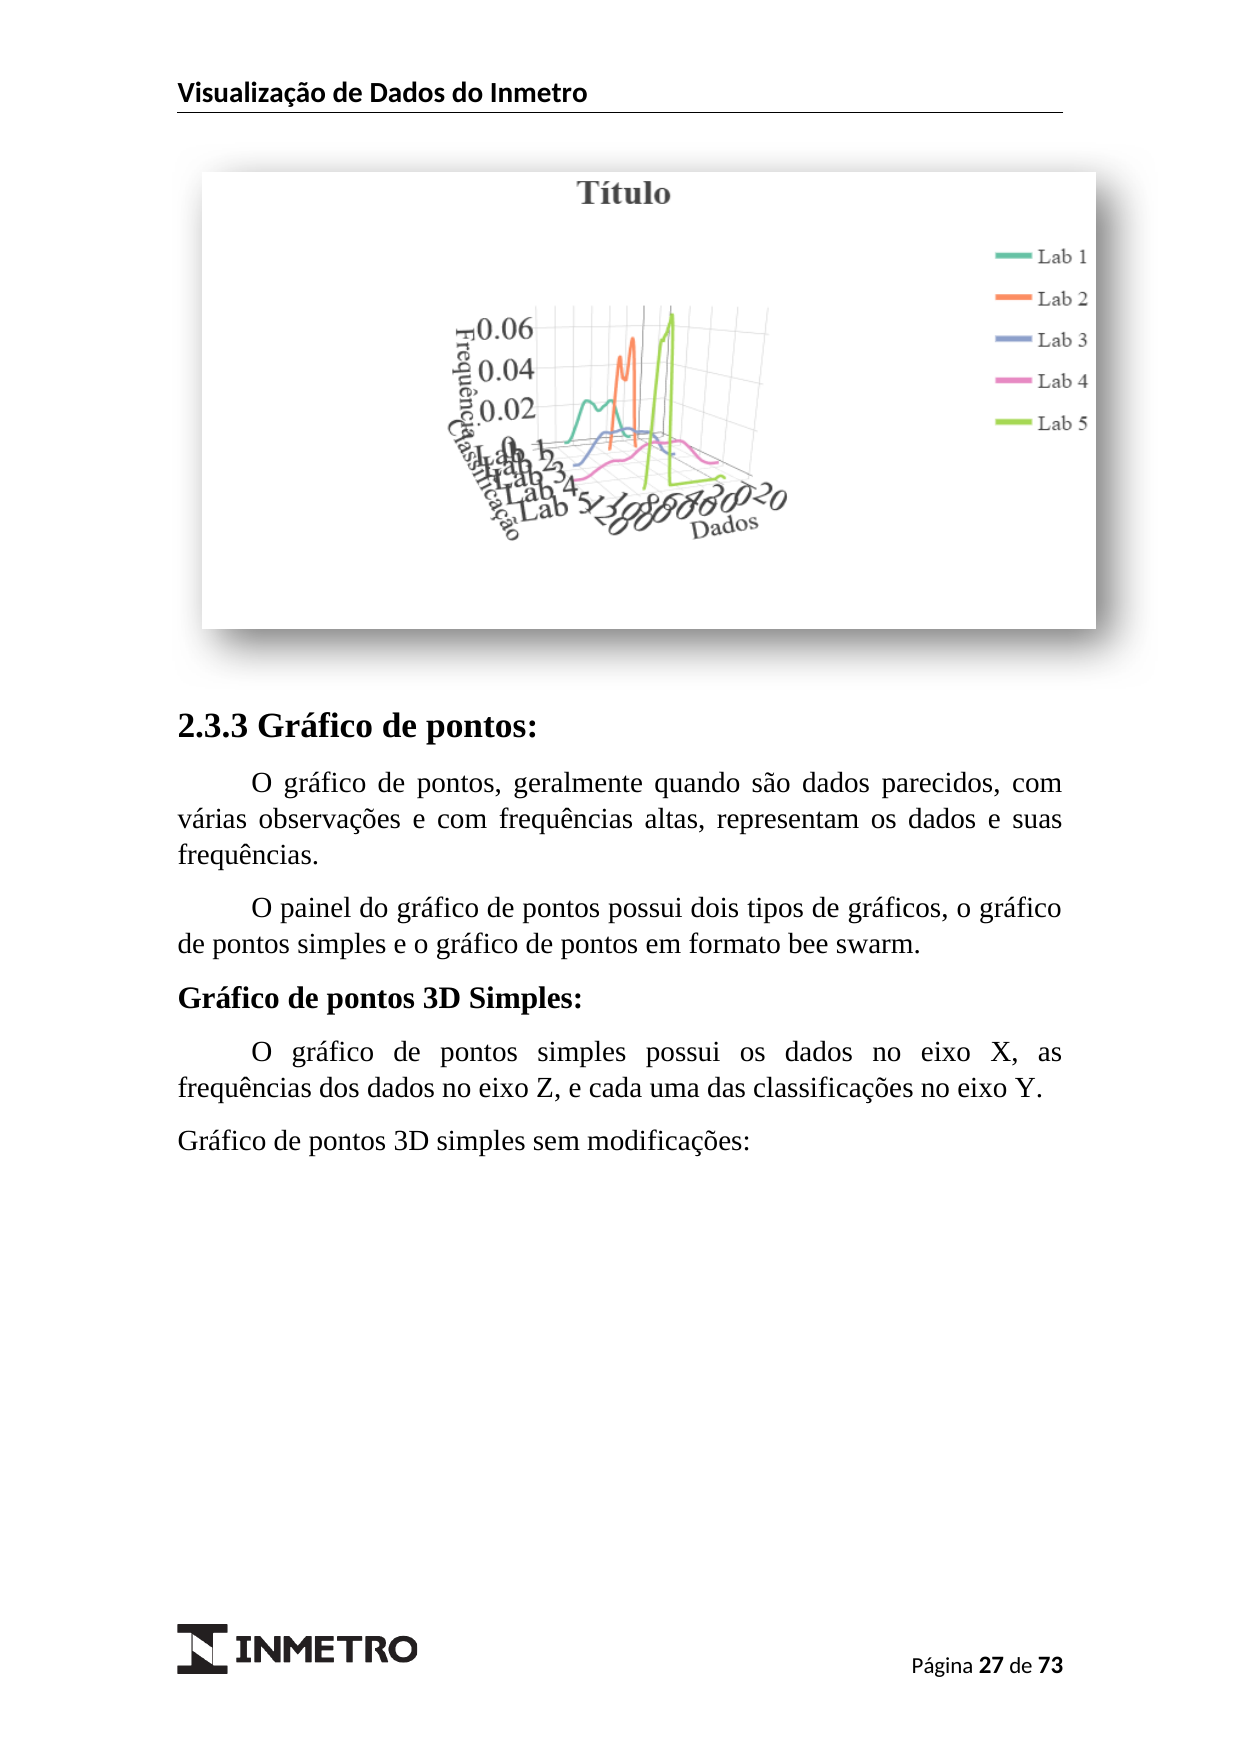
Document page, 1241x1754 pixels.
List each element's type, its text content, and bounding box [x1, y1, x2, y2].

text O gráfico de pontos simples possui os dados no eixo X, as frequências dos dados no eixo Z, e cada uma das classificações no eixo Y. [177, 1034, 1063, 1104]
picture [202, 172, 1096, 629]
text O painel do gráfico de pontos possui dois tipos de gráficos, o gráfico de pontos simples e o gráfico de pontos em formato bee swarm. [177, 890, 1063, 959]
text 2.3.3 Gráfico de pontos: [177, 704, 1063, 745]
picture [177, 1624, 418, 1674]
text O gráfico de pontos, geralmente quando são dados parecidos, com várias observações e com frequências altas, representam os dados e suas frequências. [177, 765, 1063, 871]
text Gráfico de pontos 3D Simples: [177, 979, 1063, 1015]
text Gráfico de pontos 3D simples sem modificações: [177, 1123, 1063, 1157]
